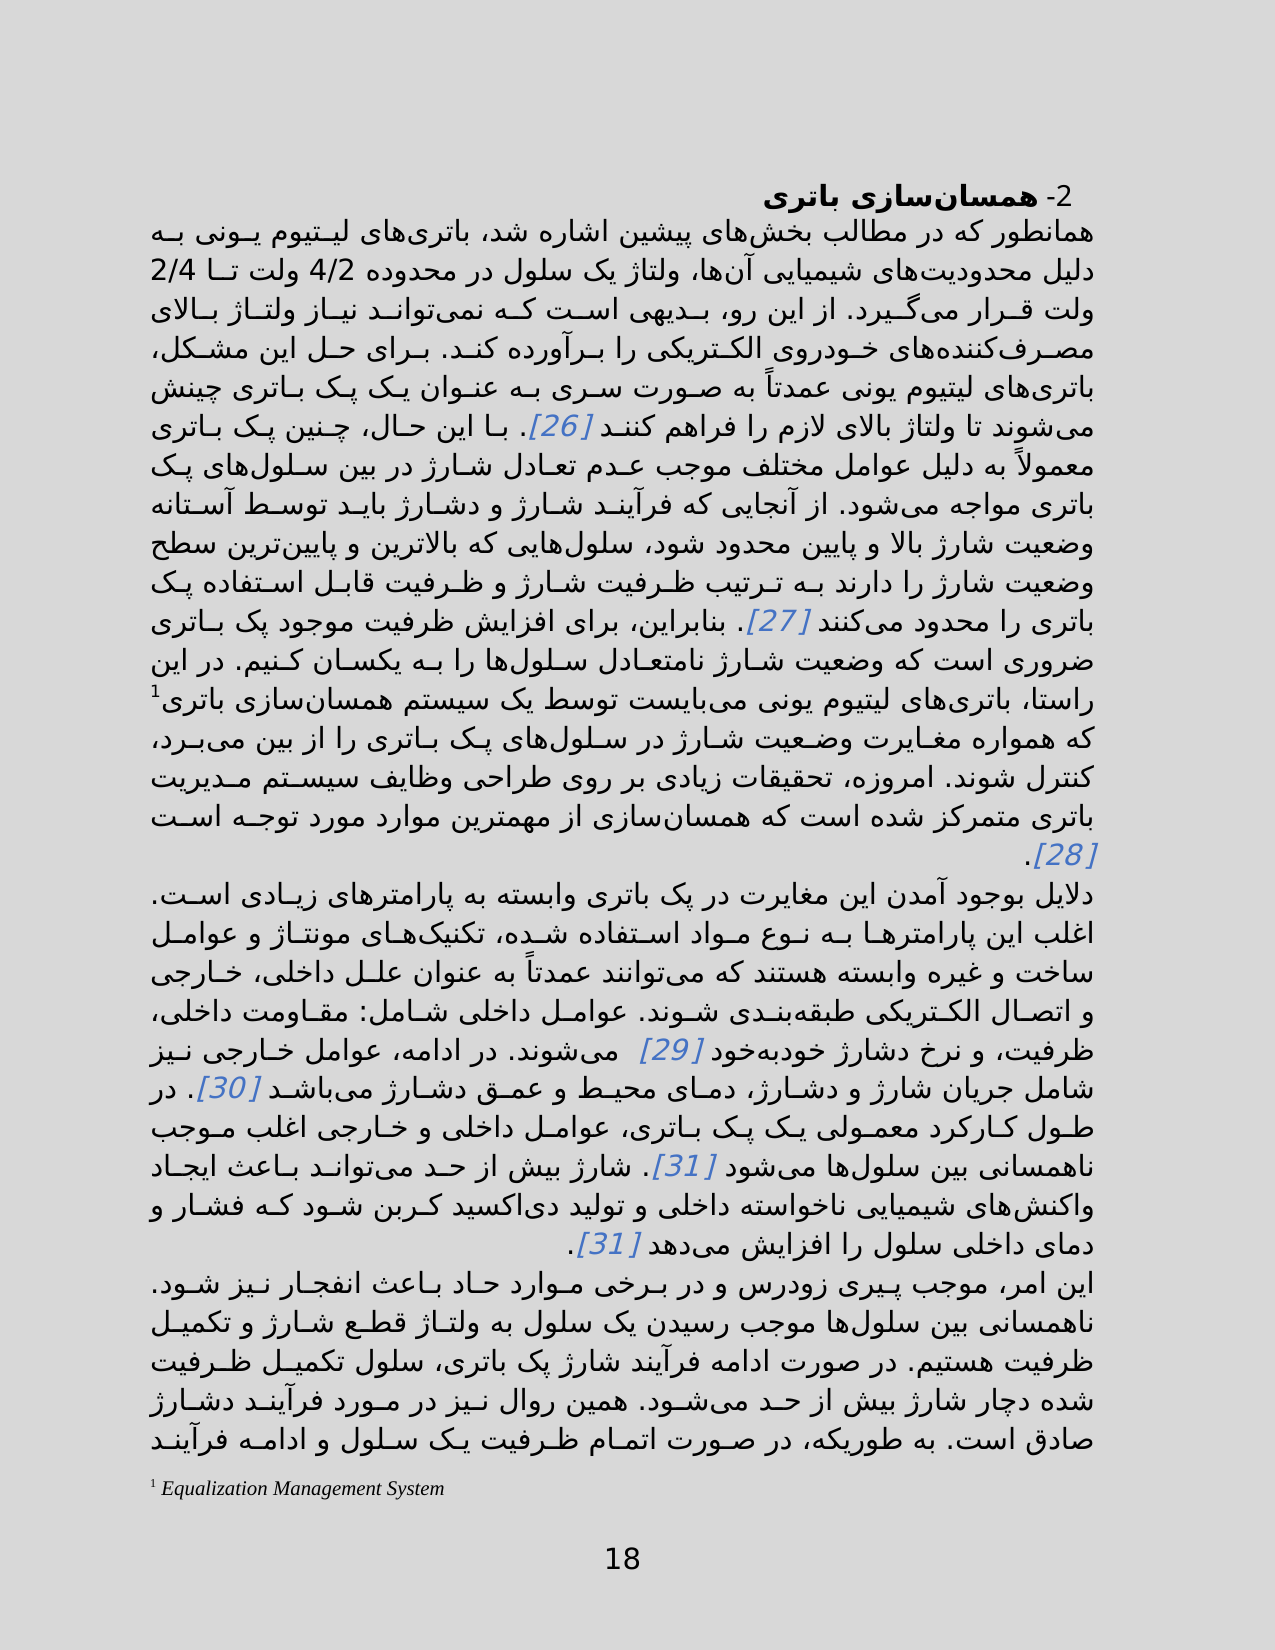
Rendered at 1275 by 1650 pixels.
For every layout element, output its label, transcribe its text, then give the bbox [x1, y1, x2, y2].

text دلایل بوجود آمدن این مغایرت در پک باتری وابسته به پارامتر‌های زیادی است. اغلب این پارامتر‌ها به نوع مواد استفاده شده، تکنیک‌های مونتاژ و عوامل ساخت و غیره وابسته هستند که می‌توانند عمدتاً به عنوان علل داخلی، خارجی و اتصال الکتریکی طبقه‌بندی شوند. عوامل داخلی شامل: مقاومت داخلی، ظرفیت، و نرخ دشارژ خود‌به‌خود [29] می‌شوند. در ادامه، عوامل خارجی نیز شامل جریان شارژ و دشارژ، دمای محیط و عمق دشارژ می‌باشد [30]. در طول کارکرد معمولی یک پک باتری، عوامل داخلی و خارجی اغلب موجب ناهمسانی بین سلول‌ها می‌شود [31]. شارژ بیش از حد می‌تواند باعث ایجاد واکنش‌های شیمیایی ناخواسته داخلی و تولید دی‌اکسید کربن شود که فشار و دمای داخلی سلول را افزایش می‌دهد [31]. [150, 877, 1095, 1262]
text همانطور که در مطالب بخش‌های پیشین اشاره شد، باتری‌های لیتیوم یونی به دلیل محدودیت‌های شیمیایی آن‌ها، ولتاژ یک سلول در محدوده 4/2 ولت تا 2/4 ولت قرار ‌می‌گیرد. از این رو، بدیهی است که نمی‌تواند نیاز ولتاژ بالای مصرف‌کننده‌های خودروی‌ الکتریکی را برآورده کند. برای حل این مشکل، باتری‌های لیتیوم یونی عمدتاً به صورت سری به عنوان یک پک باتری چینش می‌شوند تا ولتاژ بالای لازم را فراهم کنند [26]. با این حال، چنین پک باتری معمولاً به دلیل عوامل مختلف موجب عدم تعادل شارژ در بین سلول‌های پک باتری مواجه می‌شود. از آنجایی که فرآیند شارژ و دشارژ باید توسط آستانه وضعیت شارژ بالا و پایین محدود شود، سلول‌هایی که بالاترین و پایین‌ترین سطح وضعیت شارژ را دارند به ترتیب ظرفیت شارژ و ظرفیت قابل استفاده پک باتری را محدود می‌کنند [27]. بنابراین، برای افزایش ظرفیت موجود پک باتری ضروری است که وضعیت شارژ نامتعادل سلول‌ها را به یکسان کنیم. در این راستا، باتری‌های لیتیوم یونی می‌بایست توسط یک سیستم همسان‌سازی باتری که همواره مغایرت وضعیت شارژ در سلول‌های پک باتری را از بین می‌برد، کنترل شوند. امروزه، تحقیقات زیادی بر روی طراحی وظایف سیستم مدیریت باتری متمرکز شده است که همسان‌سازی از مهمترین موارد مورد توجه است [28]. [150, 215, 1095, 872]
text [150, 1267, 1095, 1456]
subtitle همسان‌سازی باتری [150, 175, 1095, 215]
